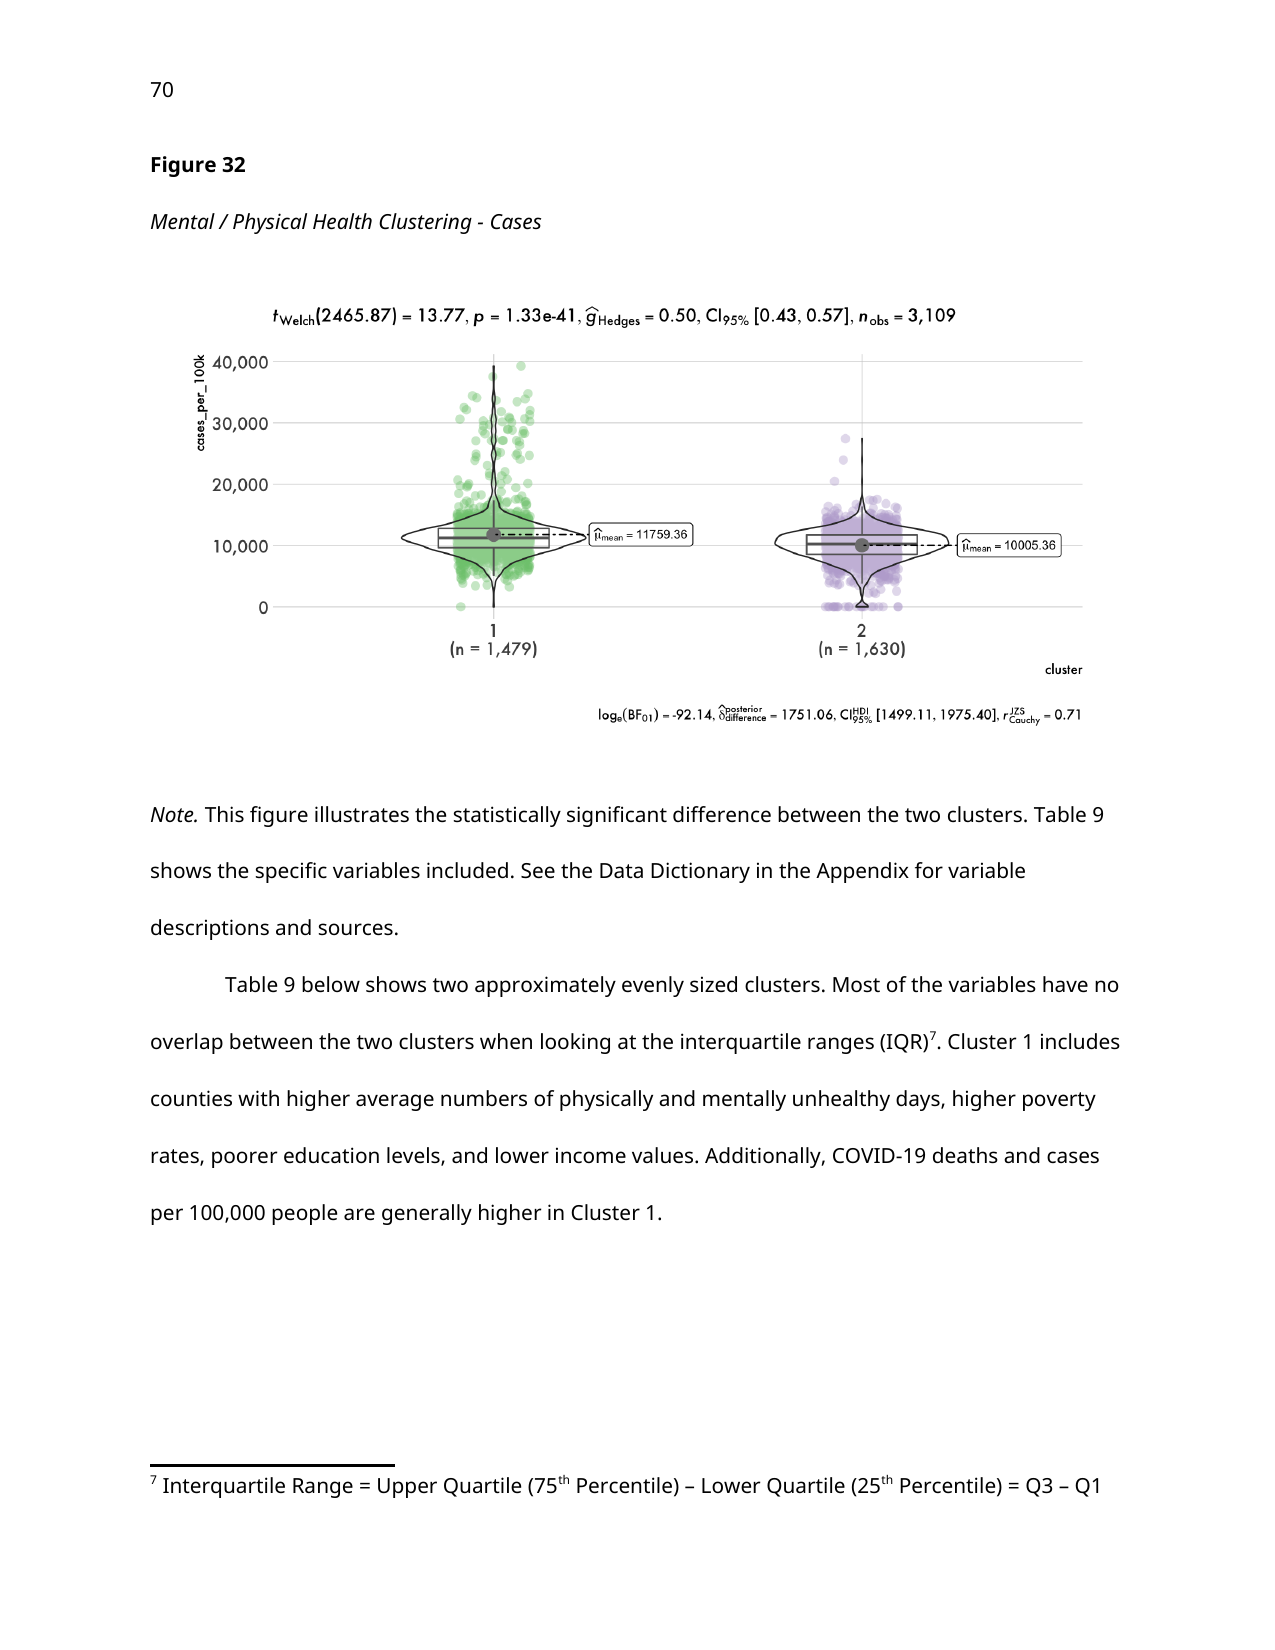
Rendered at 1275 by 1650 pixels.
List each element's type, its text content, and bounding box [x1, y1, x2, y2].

text Note. This figure illustrates the statistically significant difference between the two clusters. Table 9 shows the specific variables included. See the Data Dictionary in the Appendix for variable descriptions and sources. [150, 800, 1125, 942]
text Table 9 below shows two approximately evenly sized clusters. Most of the variables have no overlap between the two clusters when looking at the interquartile ranges (IQR). Cluster 1 includes counties with higher average numbers of physically and mentally unhealthy days, higher poverty rates, poorer education levels, and lower income values. Additionally, COVID-19 deaths and cases per 100,000 people are generally higher in Cluster 1. [150, 970, 1125, 1226]
picture [150, 263, 1125, 772]
text Figure 32 [150, 150, 1125, 178]
text Mental / Physical Health Clustering - Cases [150, 207, 1125, 235]
